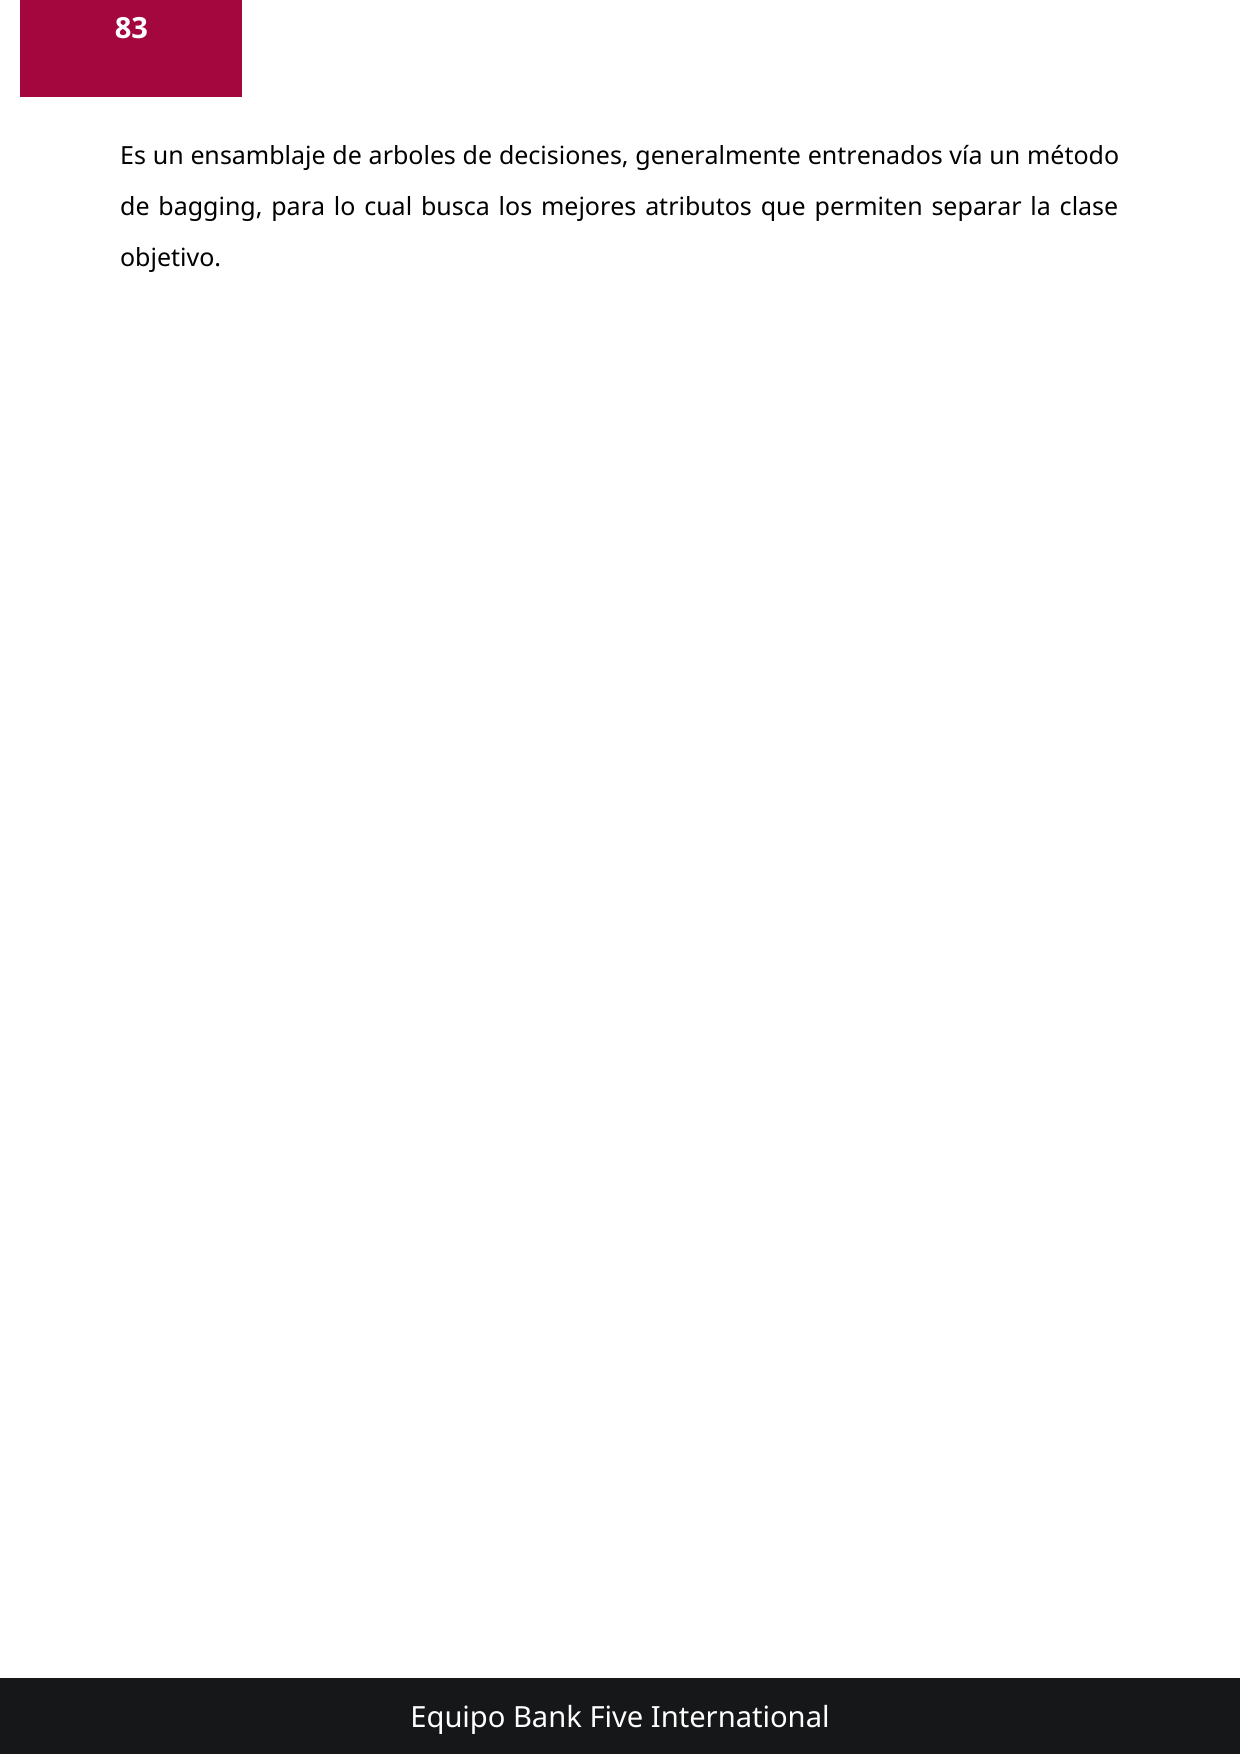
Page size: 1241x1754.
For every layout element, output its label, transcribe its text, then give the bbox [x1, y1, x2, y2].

text Es un ensamblaje de arboles de decisiones, generalmente entrenados vía un método de bagging, para lo cual busca los mejores atributos que permiten separar la clase objetivo. [120, 137, 1120, 273]
